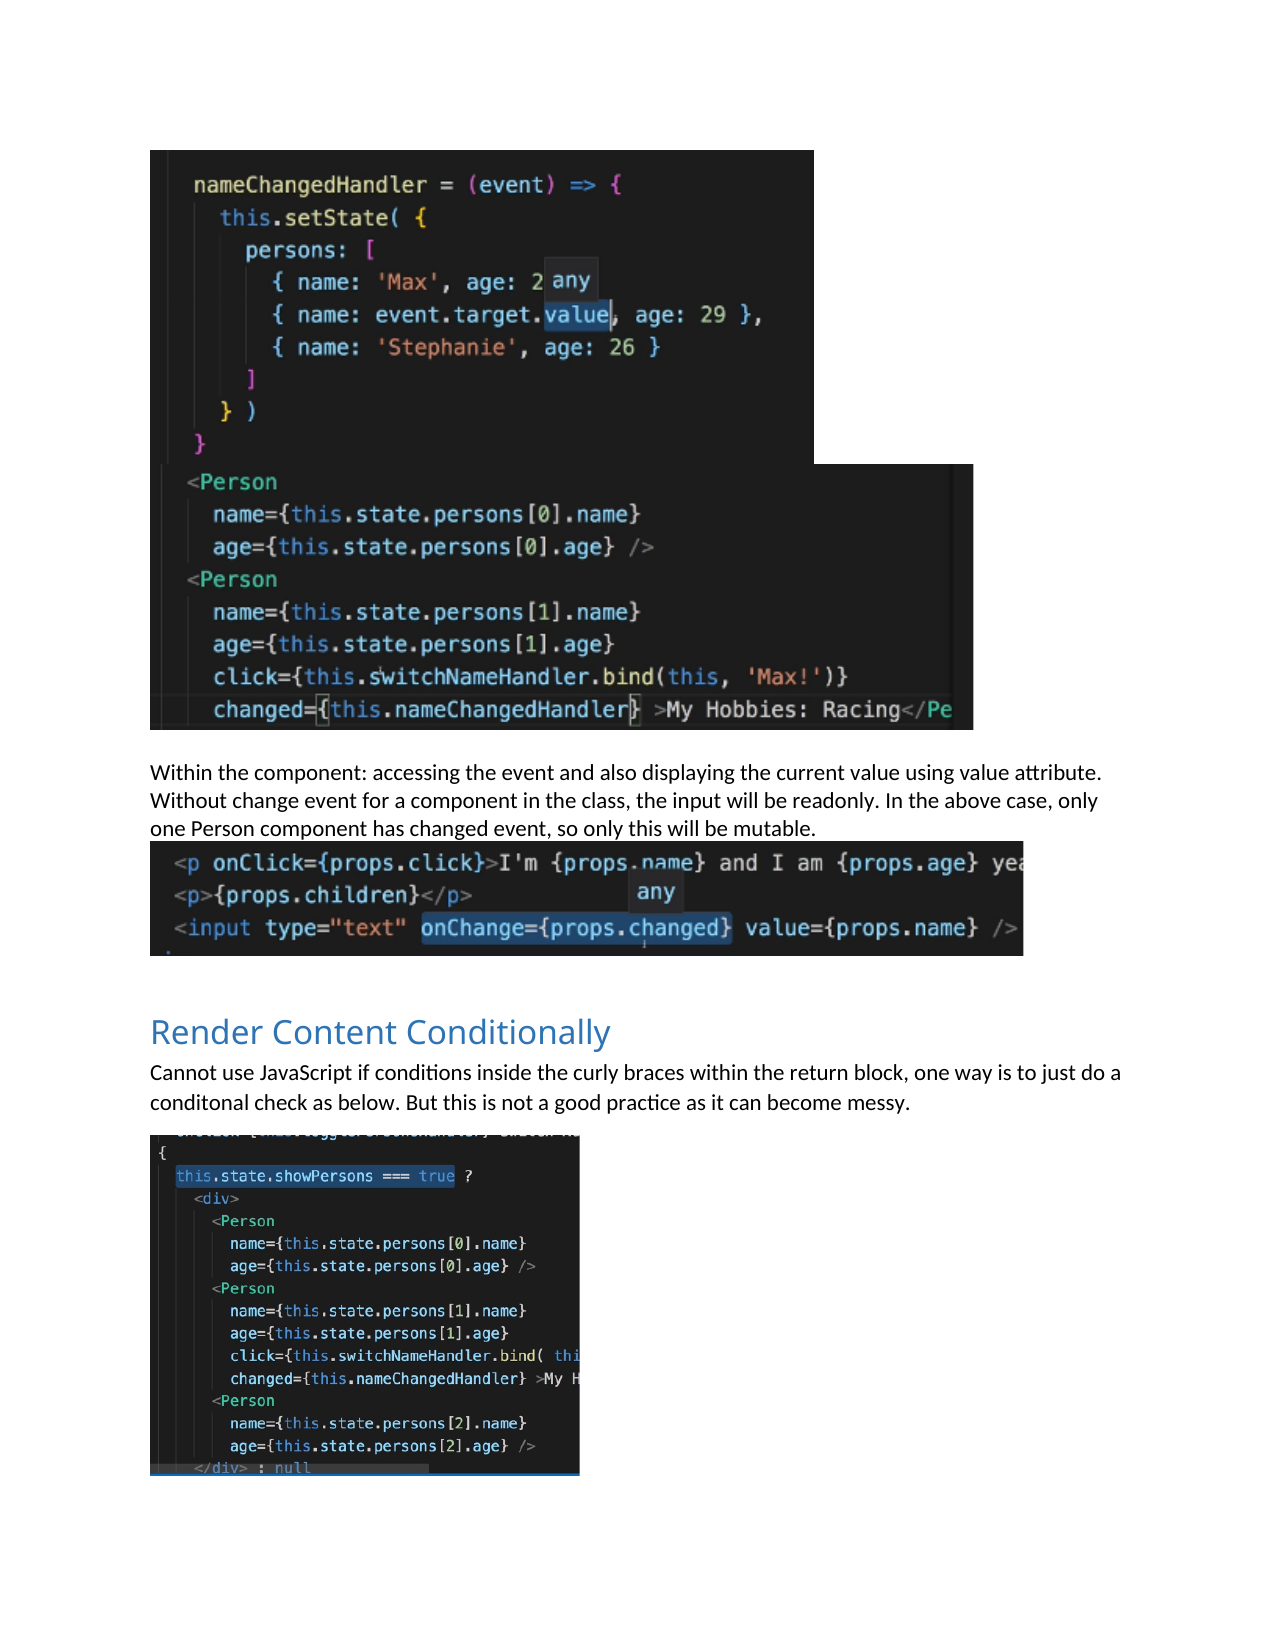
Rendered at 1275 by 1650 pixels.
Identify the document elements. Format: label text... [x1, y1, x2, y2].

text Within the component: accessing the event and also displaying the current value using value attribute. Without change event for a component in the class, the input will be readonly. In the above case, only one Person component has changed event, so only this will be mutable. [150, 758, 1125, 842]
picture [150, 841, 1024, 956]
picture [150, 150, 974, 730]
subtitle Render Content Conditionally [150, 1009, 1125, 1054]
picture [150, 1135, 580, 1476]
text Cannot use JavaScript if conditions inside the curly braces within the return block, one way is to just do a conditonal check as below. But this is not a good practice as it can become messy. [150, 1058, 1125, 1116]
